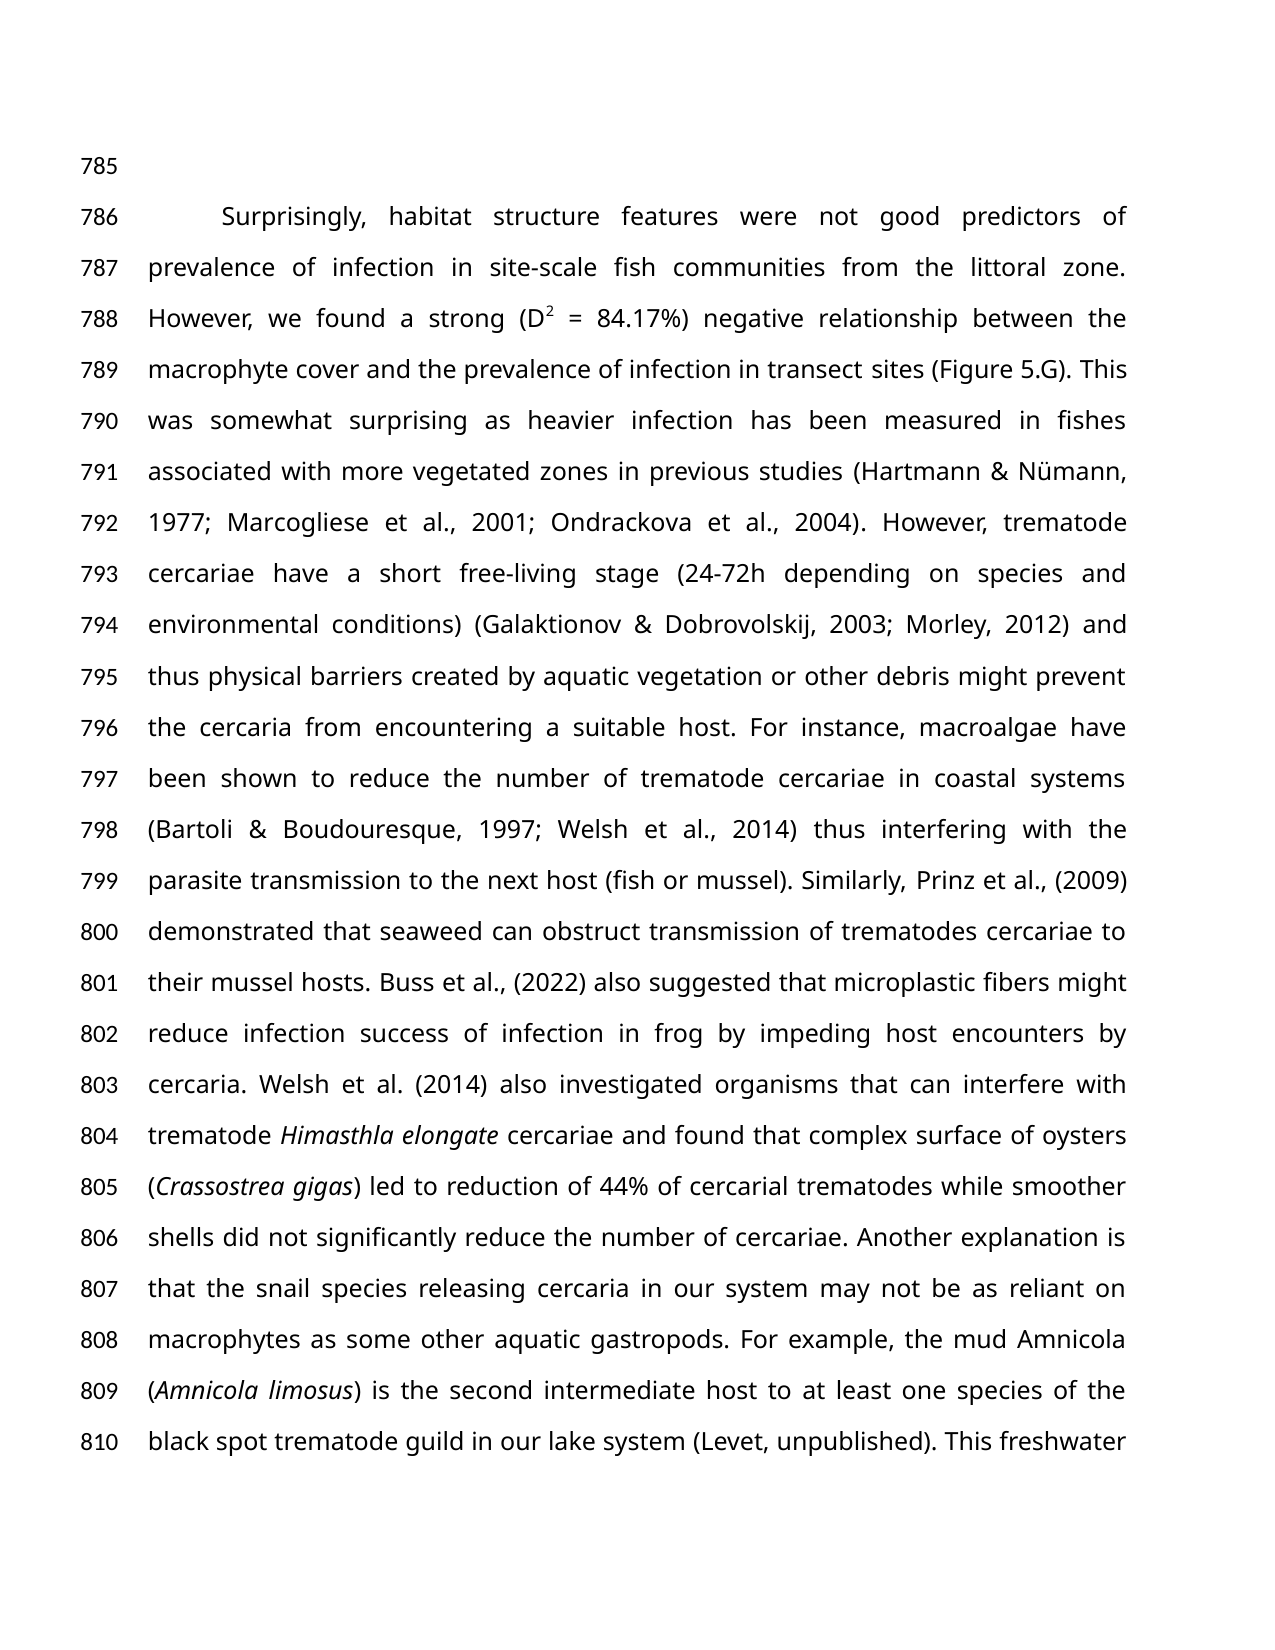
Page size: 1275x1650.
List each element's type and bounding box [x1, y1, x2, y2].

text [148, 199, 1127, 1458]
